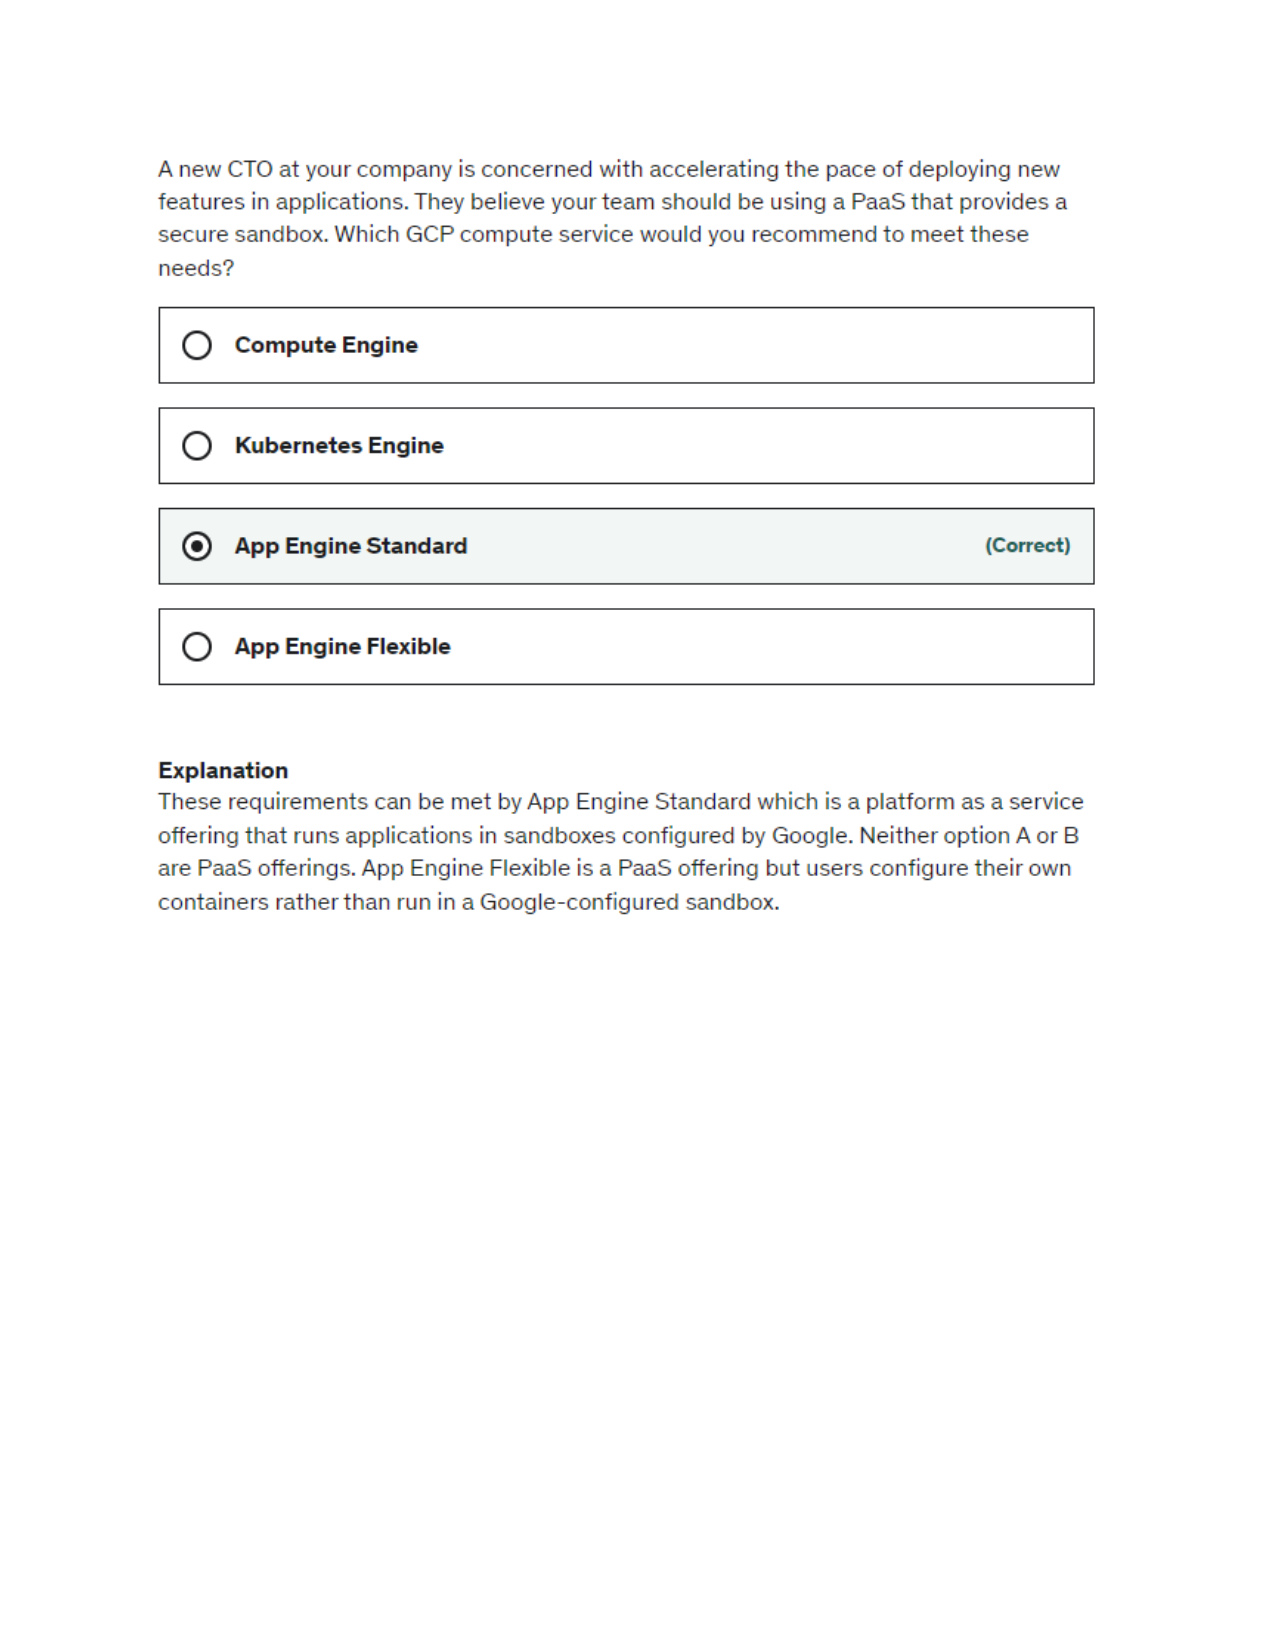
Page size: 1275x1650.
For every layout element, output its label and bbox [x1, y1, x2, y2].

picture [150, 150, 1125, 938]
